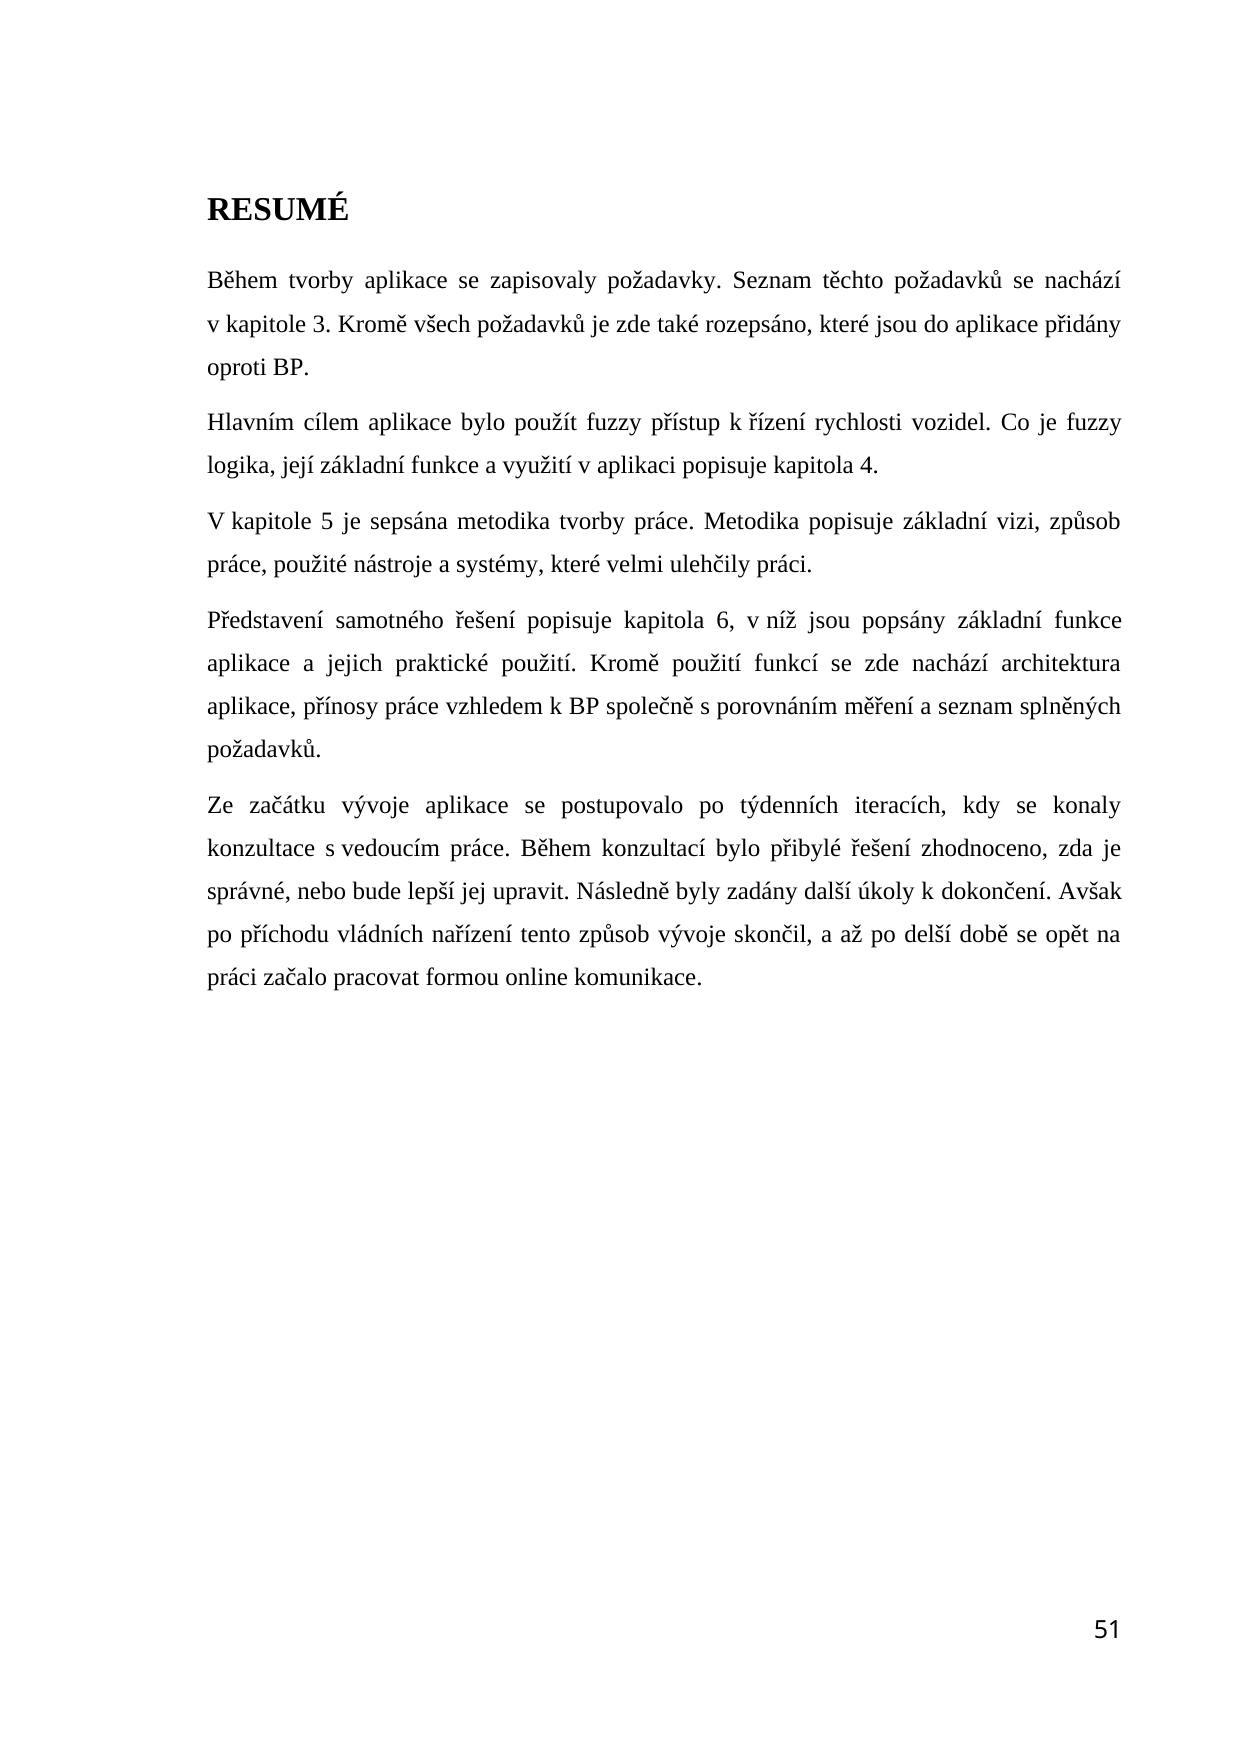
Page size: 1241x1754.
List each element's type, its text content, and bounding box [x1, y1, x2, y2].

text Hlavním cílem aplikace bylo použít fuzzy přístup k řízení rychlosti vozidel. Co je fuzzy logika, její základní funkce a využití v aplikaci popisuje kapitola 4. [207, 407, 1122, 479]
text Během tvorby aplikace se zapisovaly požadavky. Seznam těchto požadavků se nachází v kapitole 3. Kromě všech požadavků je zde také rozepsáno, které jsou do aplikace přidány oproti BP. [207, 266, 1122, 381]
text V kapitole 5 je sepsána metodika tvorby práce. Metodika popisuje základní vizi, způsob práce, použité nástroje a systémy, které velmi ulehčily práci. [207, 506, 1122, 578]
text Představení samotného řešení popisuje kapitola 6, v níž jsou popsány základní funkce aplikace a jejich praktické použití. Kromě použití funkcí se zde nachází architektura aplikace, přínosy práce vzhledem k BP společně s porovnáním měření a seznam splněných požadavků. [207, 605, 1122, 763]
text RESUMÉ [207, 190, 1122, 228]
text Ze začátku vývoje aplikace se postupovalo po týdenních iteracích, kdy se konaly konzultace s vedoucím práce. Během konzultací bylo přibylé řešení zhodnoceno, zda je správné, nebo bude lepší jej upravit. Následně byly zadány další úkoly k dokončení. Avšak po příchodu vládních nařízení tento způsob vývoje skončil, a až po delší době se opět na práci začalo pracovat formou online komunikace. [207, 790, 1122, 991]
